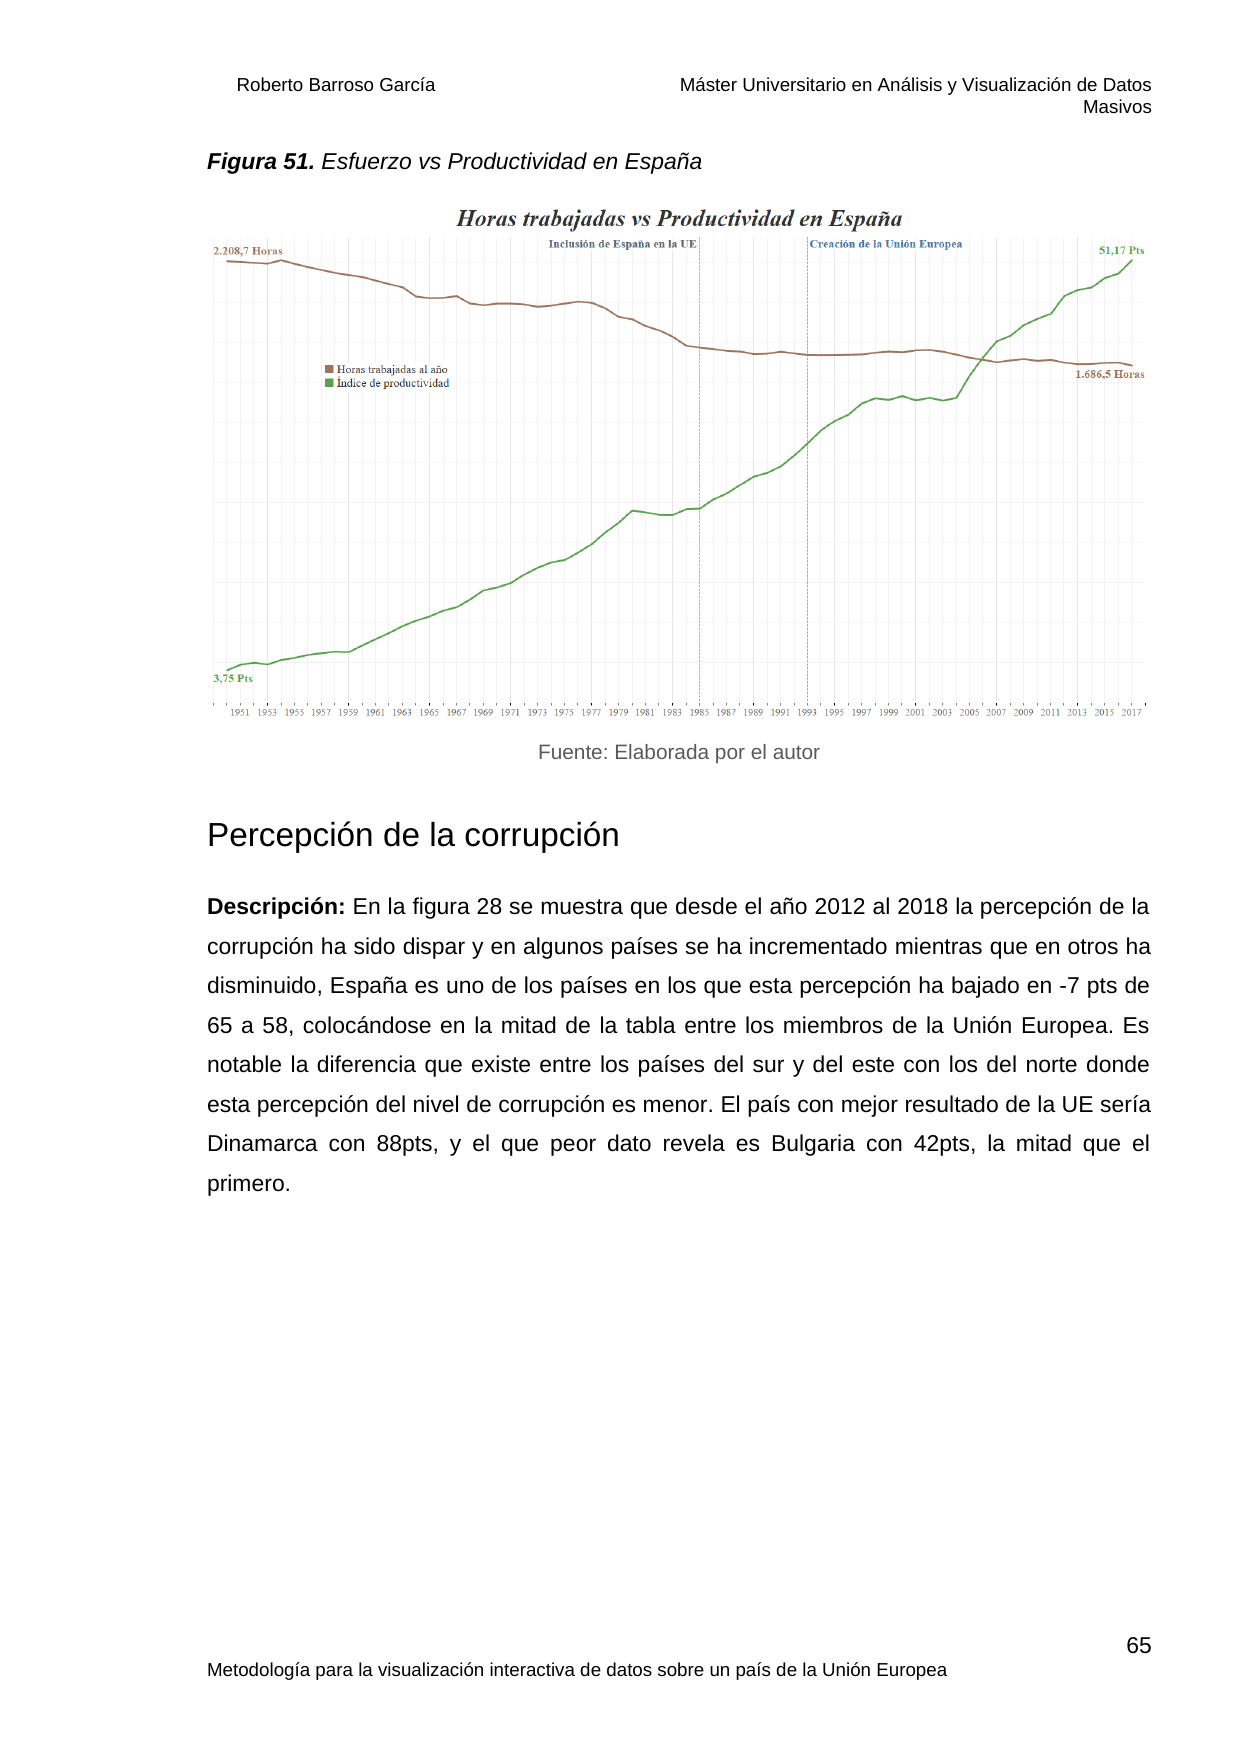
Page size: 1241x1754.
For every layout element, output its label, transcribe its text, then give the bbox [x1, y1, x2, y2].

picture [206, 195, 1152, 727]
text Descripción: En la figura 28 se muestra que desde el año 2012 al 2018 la percepción de la corrupción ha sido dispar y en algunos países se ha incrementado mientras que en otros ha disminuido, España es uno de los países en los que esta percepción ha bajado en -7 pts de 65 a 58, colocándose en la mitad de la tabla entre los miembros de la Unión Europea. Es notable la diferencia que existe entre los países del sur y del este con los del norte donde esta percepción del nivel de corrupción es menor. El país con mejor resultado de la UE sería Dinamarca con 88pts, y el que peor dato revela es Bulgaria con 42pts, la mitad que el primero. [207, 893, 1152, 1196]
text Percepción de la corrupción [207, 815, 1152, 853]
text Fuente: Elaborada por el autor [207, 739, 1152, 763]
text Figura 51. Esfuerzo vs Productividad en España [207, 148, 1152, 174]
